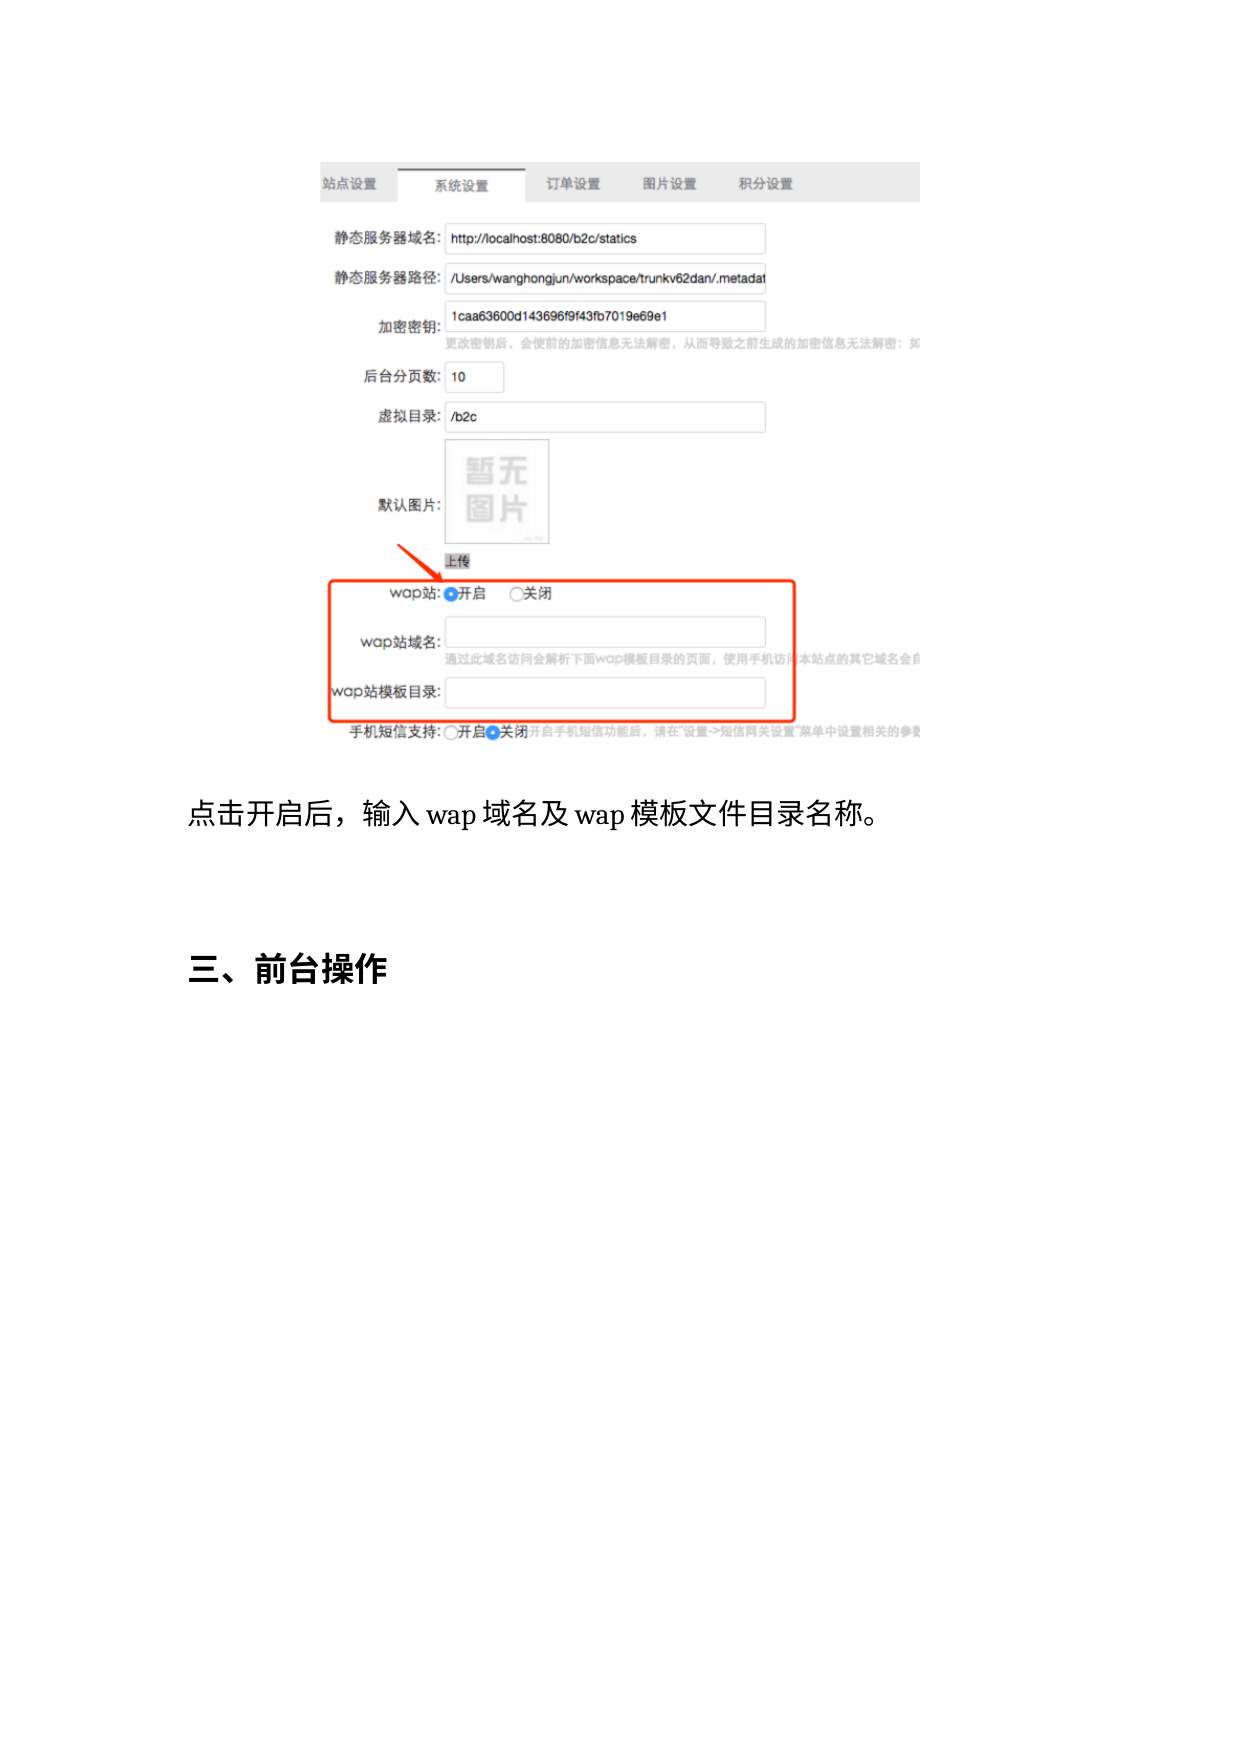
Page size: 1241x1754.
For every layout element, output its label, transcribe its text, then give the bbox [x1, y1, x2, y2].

picture [320, 162, 920, 755]
text 点击开启后，输入wap域名及wap模板文件目录名称。 [187, 779, 1053, 844]
title 三、前台操作 [187, 934, 1053, 999]
